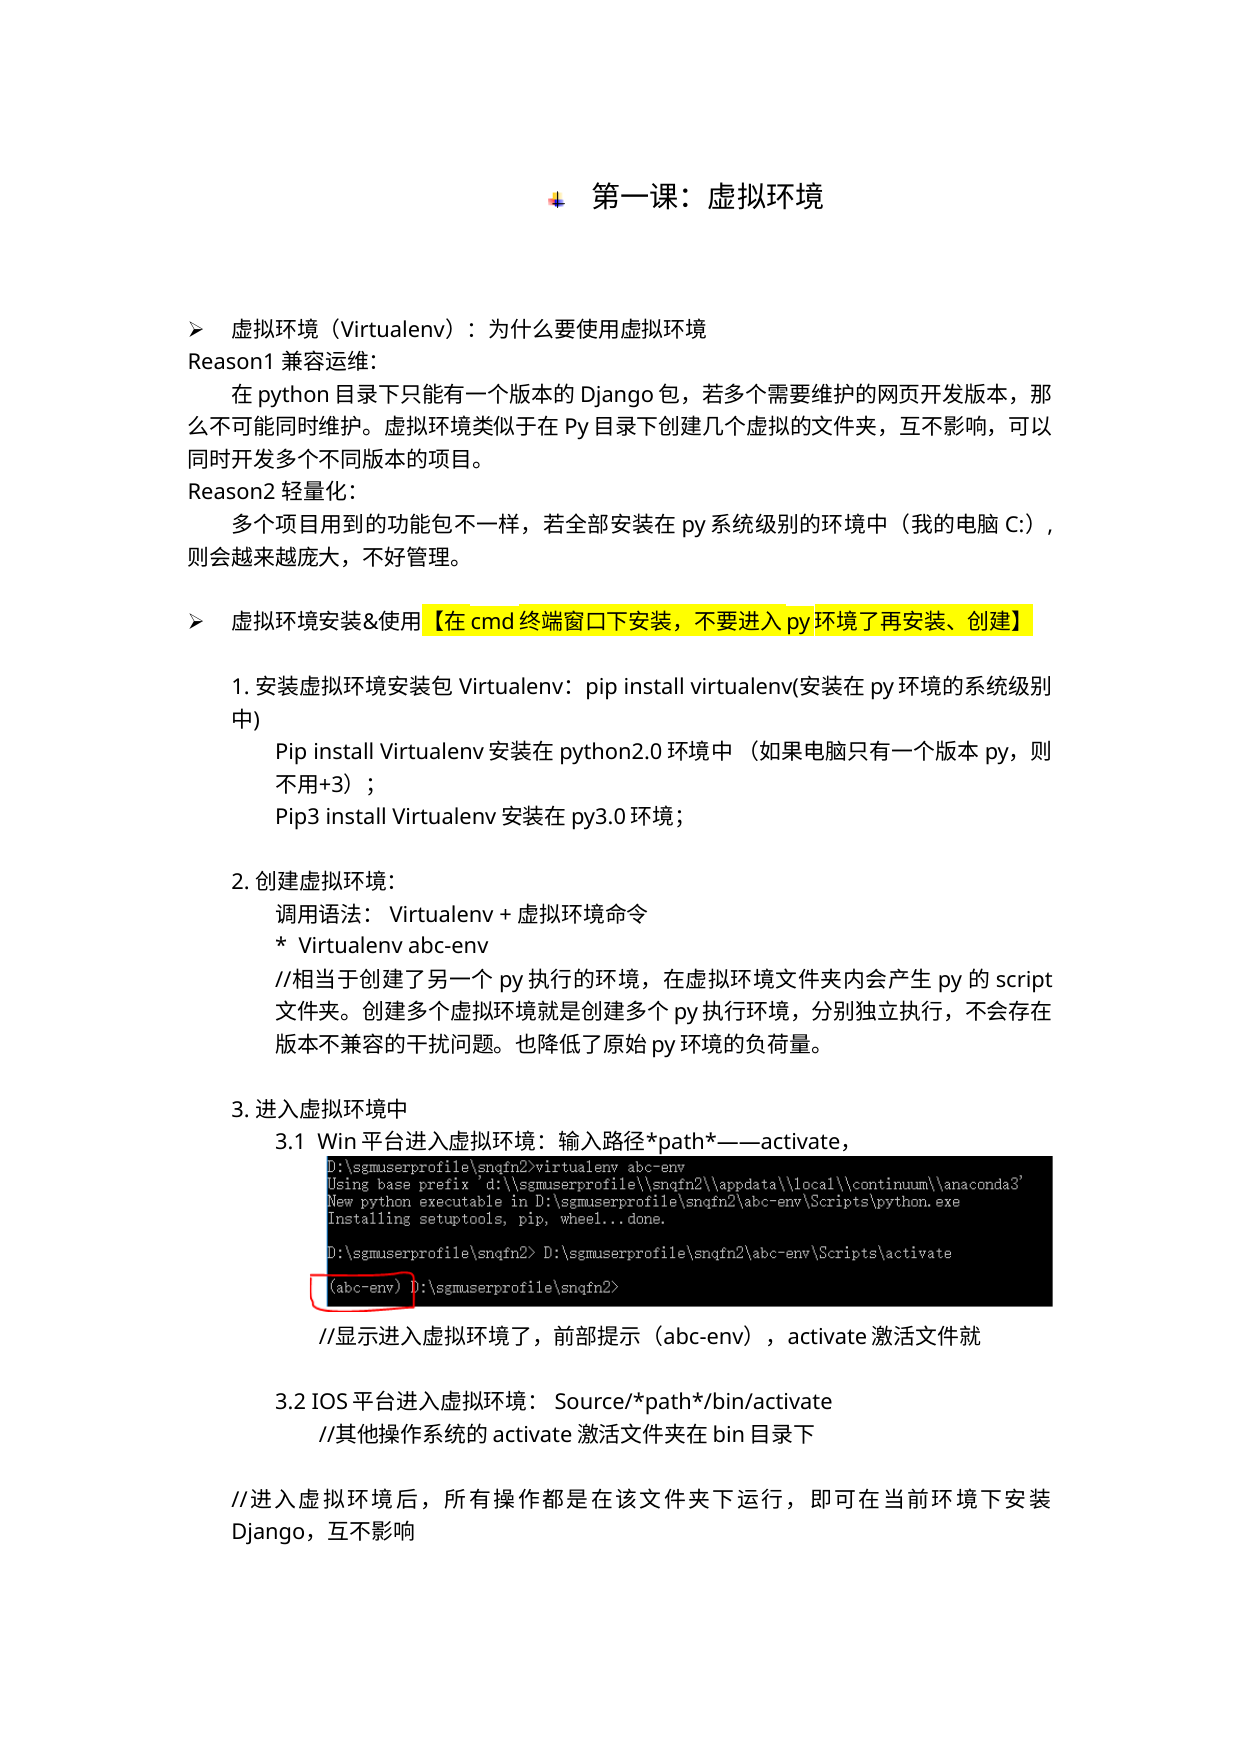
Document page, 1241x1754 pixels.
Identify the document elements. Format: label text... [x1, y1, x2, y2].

text 3.2 IOS平台进入虚拟环境： Source/*path*/bin/activate [187, 1384, 1053, 1417]
list Pip install Virtualenv安装在python2.0环境中 （如果电脑只有一个版本py，则不用+3）； [275, 734, 1053, 799]
list 1. 安装虚拟环境安装包 Virtualenv：pip install virtualenv(安装在py环境的系统级别中) [231, 669, 1053, 734]
picture [309, 1156, 1053, 1312]
text 3.1 Win平台进入虚拟环境：输入路径*path*——activate， [187, 1124, 1053, 1157]
picture [548, 190, 565, 208]
list 虚拟环境安装&使用【在cmd终端窗口下安装，不要进入py环境了再安装、创建】 [187, 604, 1053, 637]
list 调用语法： Virtualenv + 虚拟环境命令 [231, 897, 1053, 929]
text 在python目录下只能有一个版本的Django包，若多个需要维护的网页开发版本，那么不可能同时维护。虚拟环境类似于在Py目录下创建几个虚拟的文件夹，互不影响，可以同时开发多个不同版本的项目。 [187, 377, 1053, 474]
text //进入虚拟环境后，所有操作都是在该文件夹下运行，即可在当前环境下安装Django，互不影响 [231, 1482, 1053, 1547]
text 多个项目用到的功能包不一样，若全部安装在py系统级别的环境中（我的电脑C:）,则会越来越庞大，不好管理。 [187, 507, 1053, 572]
subtitle 第一课：虚拟环境 [319, 162, 1053, 227]
list 2. 创建虚拟环境： [231, 864, 1053, 897]
text Reason1 兼容运维： [187, 344, 1053, 377]
list 虚拟环境（Virtualenv）：为什么要使用虚拟环境 [187, 312, 1053, 344]
text //相当于创建了另一个py执行的环境，在虚拟环境文件夹内会产生py 的script文件夹。创建多个虚拟环境就是创建多个py执行环境，分别独立执行，不会存在版本不兼容的干扰问题。也降低了原始py环境的负荷量。 [275, 962, 1053, 1059]
text 3. 进入虚拟环境中 [187, 1092, 1053, 1124]
text //显示进入虚拟环境了，前部提示（abc-env），activate激活文件就 [275, 1319, 1053, 1352]
text * Virtualenv abc-env [187, 929, 1053, 962]
list Pip3 install Virtualenv安装在py3.0环境； [231, 799, 1053, 832]
text Reason2 轻量化： [187, 474, 1053, 507]
text //其他操作系统的activate激活文件夹在bin目录下 [187, 1417, 1053, 1449]
